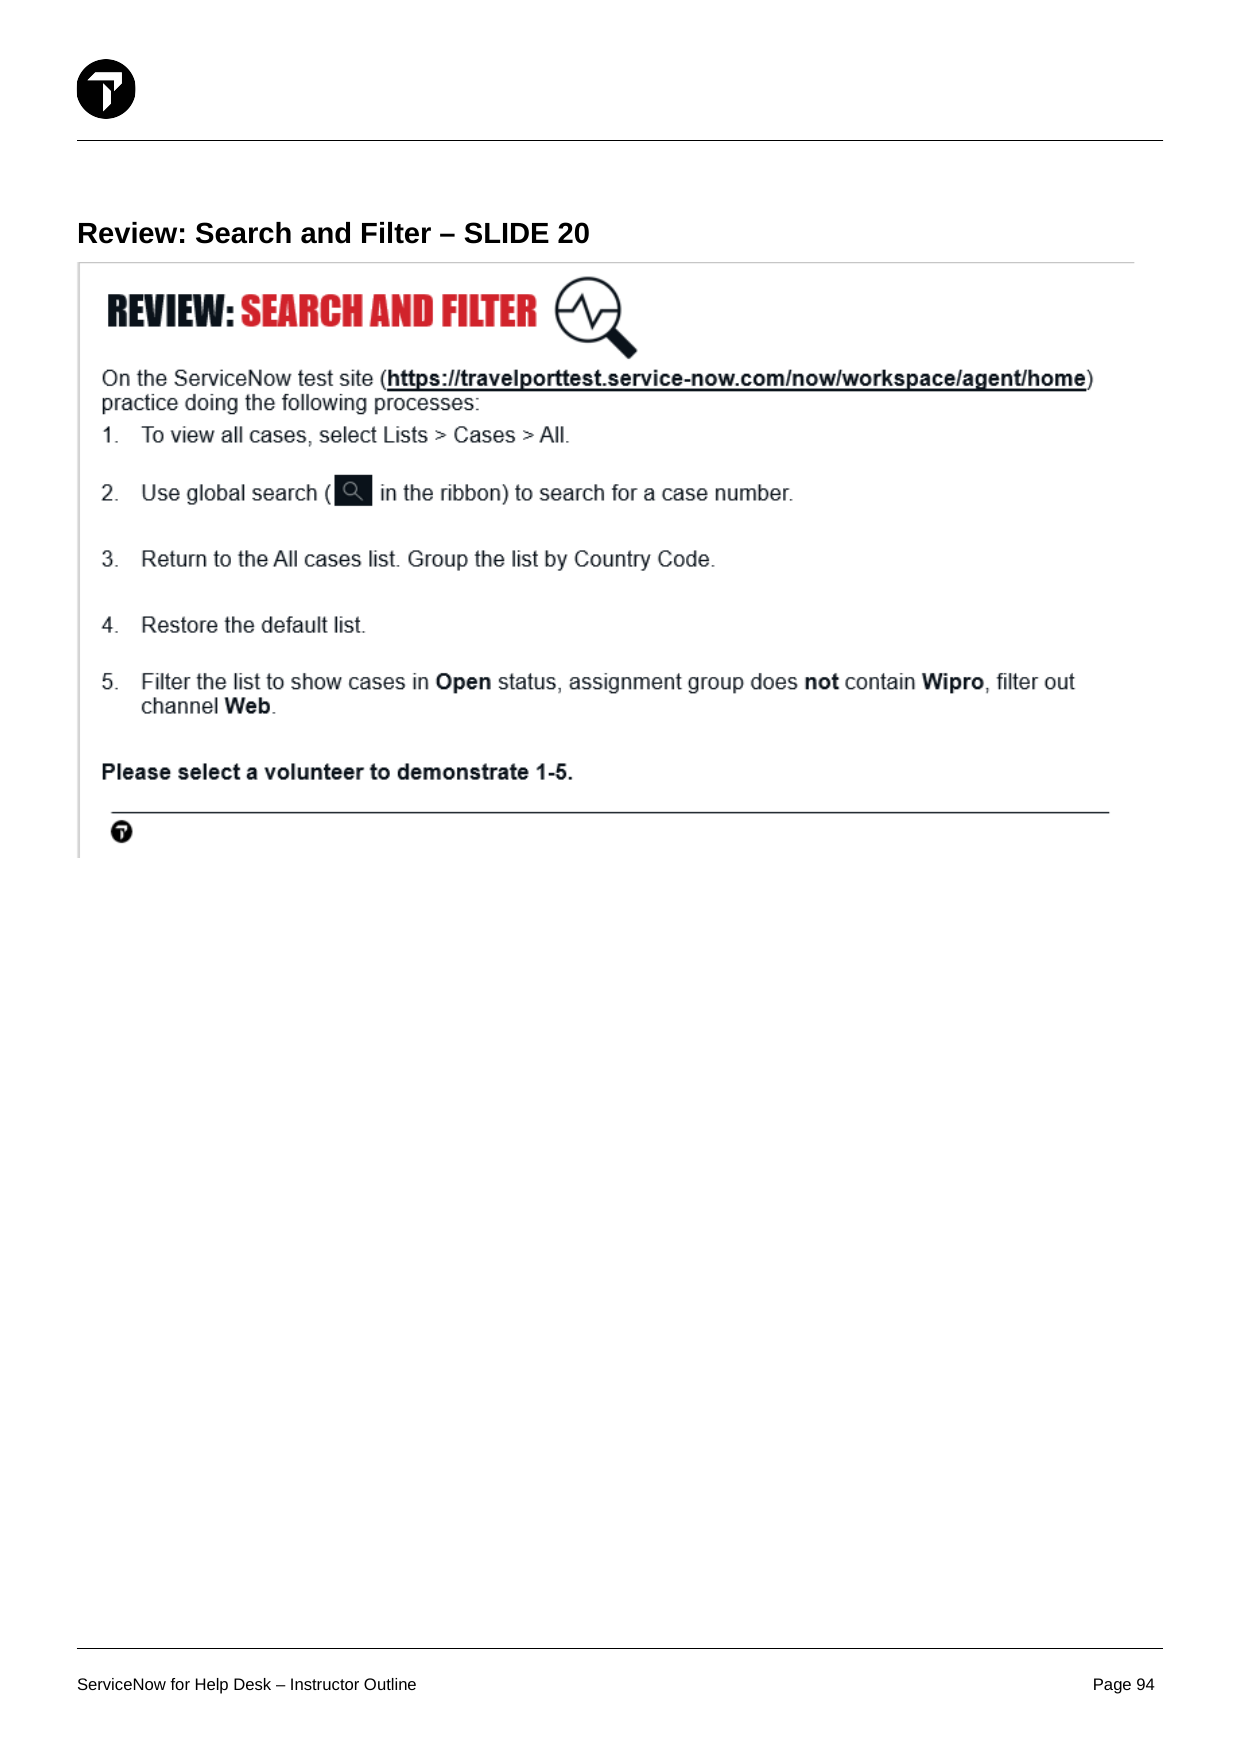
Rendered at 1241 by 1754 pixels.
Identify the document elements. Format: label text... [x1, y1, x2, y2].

subtitle Review: Search and Filter – SLIDE 20 [77, 217, 1163, 250]
picture [76, 262, 1135, 858]
picture [76, 59, 136, 119]
